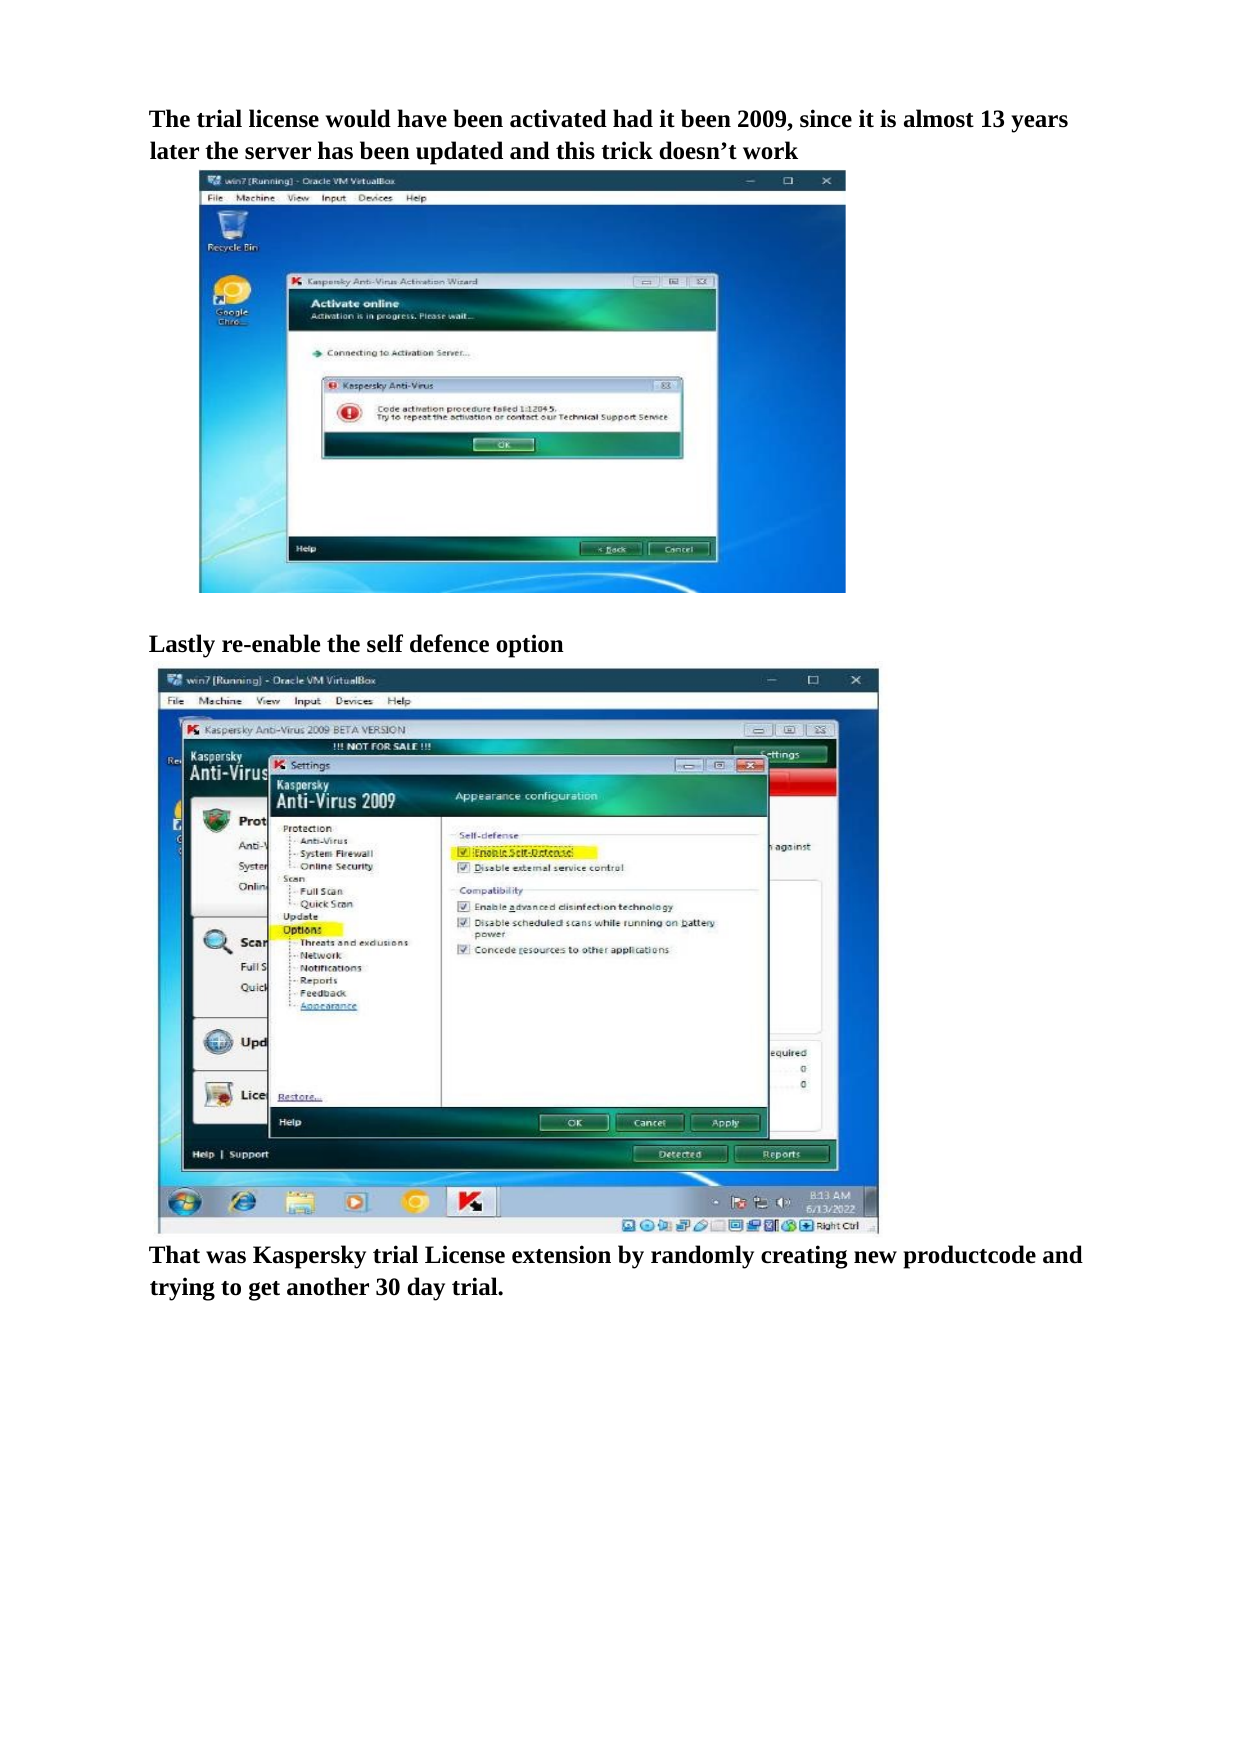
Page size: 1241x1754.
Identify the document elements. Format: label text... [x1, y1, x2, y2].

text Lastly re-enable the self defence option [148, 629, 1090, 657]
picture [153, 661, 888, 1238]
text That was Kaspersky trial License extension by randomly creating new productcode and trying to get another 30 day trial. [148, 1240, 1090, 1301]
text The trial license would have been activated had it been 2009, since it is almost 13 years later the server has been updated and this trick doesn’t work [148, 104, 1090, 165]
picture [198, 169, 846, 593]
